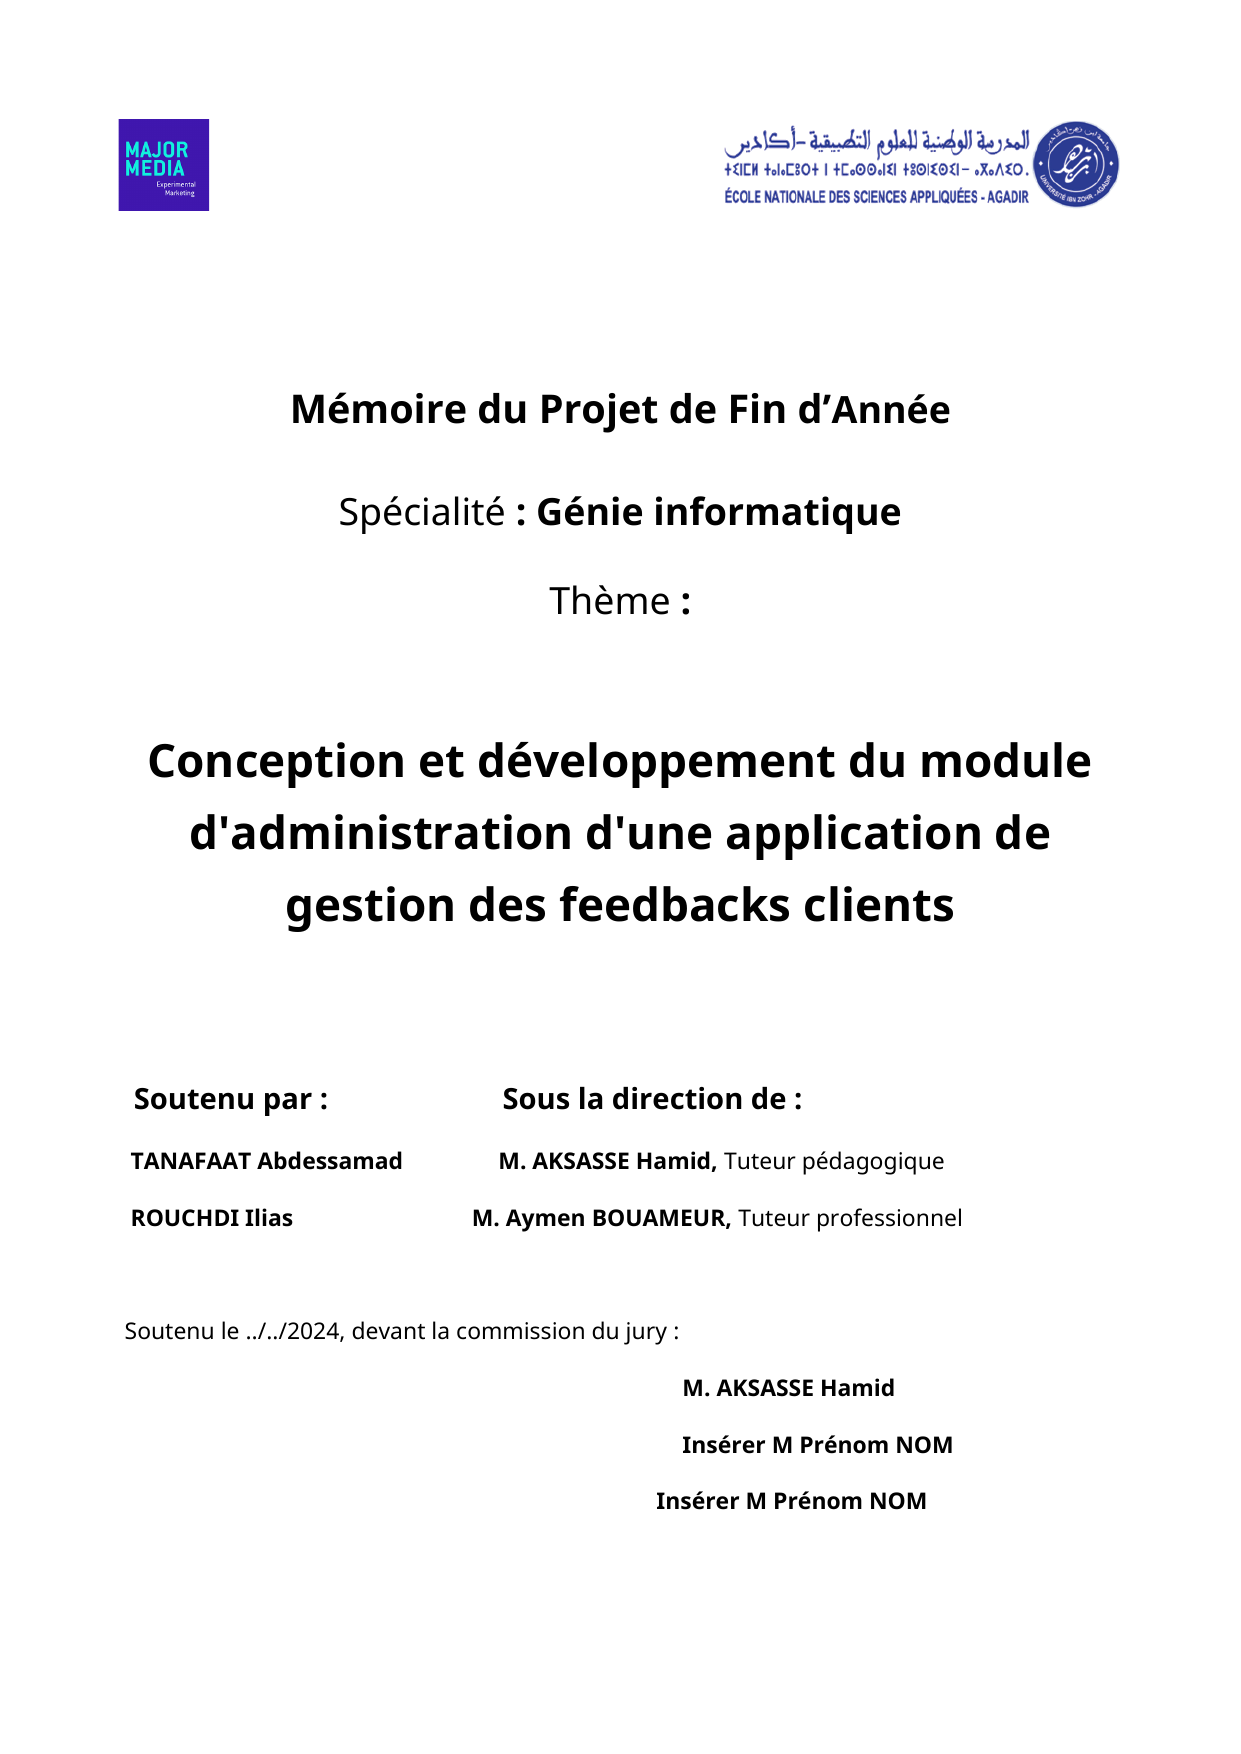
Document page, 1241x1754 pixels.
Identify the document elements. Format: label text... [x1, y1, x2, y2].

text ROUCHDI Ilias M. Aymen BOUAMEUR, Tuteur professionnel [118, 1201, 1122, 1233]
picture [723, 121, 1122, 214]
text TANAFAAT Abdessamad M. AKSASSE Hamid, Tuteur pédagogique [118, 1145, 1122, 1176]
text Spécialité : Génie informatique [118, 486, 1122, 537]
text M. AKSASSE Hamid [635, 1372, 1122, 1403]
picture [118, 119, 210, 211]
text Mémoire du Projet de Fin d’Année [118, 382, 1122, 436]
text Soutenu par : Sous la direction de : [118, 1078, 1122, 1118]
text Insérer M Prénom NOM [487, 1485, 1122, 1517]
text Insérer M Prénom NOM [635, 1428, 1122, 1460]
text Thème : [118, 574, 1122, 625]
text Soutenu le ../../2024, devant la commission du jury : [118, 1315, 1122, 1346]
text Conception et développement du module d'administration d'une application de gestion des feedbacks clients [118, 729, 1122, 934]
